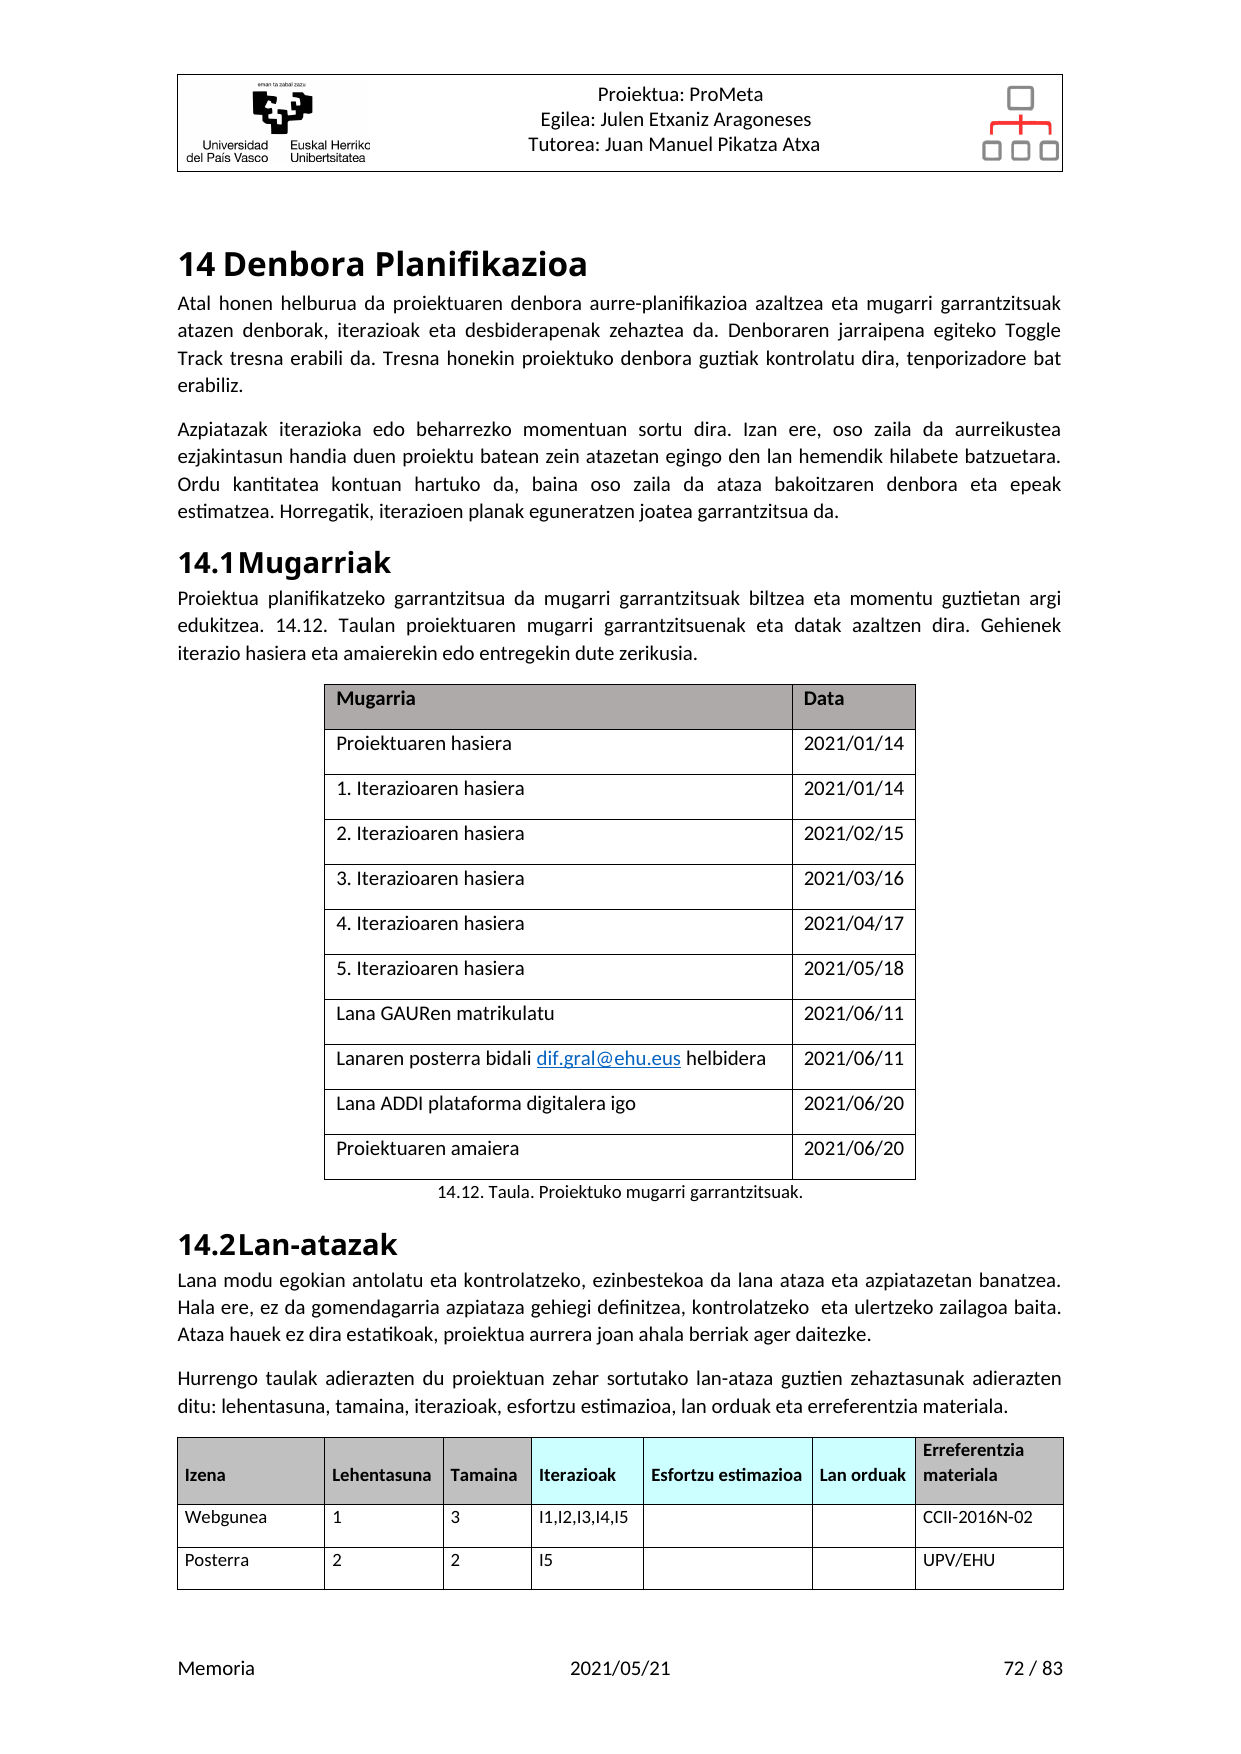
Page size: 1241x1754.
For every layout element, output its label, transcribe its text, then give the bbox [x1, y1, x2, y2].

text Lana modu egokian antolatu eta kontrolatzeko, ezinbestekoa da lana ataza eta azpiatazetan banatzea. Hala ere, ez da gomendagarria azpiataza gehiegi definitzea, kontrolatzeko eta ulertzeko zailagoa baita. Ataza hauek ez dira estatikoak, proiektua aurrera joan ahala berriak ager daitezke. [177, 1267, 1063, 1347]
table_cell 2021/06/11 [793, 1045, 915, 1089]
subtitle Lan-atazak [177, 1224, 1063, 1264]
text Hurrengo taulak adierazten du proiektuan zehar sortutako lan-ataza guztien zehaztasunak adierazten ditu: lehentasuna, tamaina, iterazioak, esfortzu estimazioa, lan orduak eta erreferentzia materiala. [177, 1366, 1063, 1418]
picture [182, 80, 370, 162]
table_cell Lana ADDI plataforma digitalera igo [325, 1090, 792, 1134]
table_header Izena [178, 1438, 324, 1504]
table_cell 2. Iterazioaren hasiera [325, 820, 792, 864]
table_cell Lanaren posterra bidali dif.gral@ehu.eus helbidera [325, 1045, 792, 1089]
table_cell Webgunea [178, 1505, 324, 1547]
table_cell 2021/05/18 [793, 955, 915, 999]
table_cell UPV/EHU [916, 1548, 1063, 1589]
table_cell Lana GAURen matrikulatu [325, 1000, 792, 1044]
table_cell 2021/06/20 [793, 1090, 915, 1134]
table_header Esfortzu estimazioa [644, 1438, 812, 1504]
table_cell 2021/04/17 [793, 910, 915, 954]
table_cell 2021/03/16 [793, 865, 915, 909]
table_cell 5. Iterazioaren hasiera [325, 955, 792, 999]
table_cell I5 [532, 1548, 643, 1589]
table_header Lan orduak [813, 1438, 915, 1504]
table_cell Proiektuaren amaiera [325, 1135, 792, 1179]
subtitle Mugarriak [177, 542, 1063, 582]
table_cell 2 [325, 1548, 443, 1589]
text Atal honen helburua da proiektuaren denbora aurre-planifikazioa azaltzea eta mugarri garrantzitsuak atazen denborak, iterazioak eta desbiderapenak zehaztea da. Denboraren jarraipena egiteko Toggle Track tresna erabili da. Tresna honekin proiektuko denbora guztiak kontrolatu dira, tenporizadore bat erabiliz. [177, 290, 1063, 398]
table_header Data [793, 685, 915, 729]
table_cell CCII-2016N-02 [916, 1505, 1063, 1547]
table_cell [644, 1548, 812, 1589]
table_cell 2021/06/11 [793, 1000, 915, 1044]
table_cell 2021/02/15 [793, 820, 915, 864]
table_cell Posterra [178, 1548, 324, 1589]
table_cell 4. Iterazioaren hasiera [325, 910, 792, 954]
table_cell [813, 1548, 915, 1589]
table_header Lehentasuna [325, 1438, 443, 1504]
table_header Mugarria [325, 685, 792, 729]
table_cell 2021/06/20 [793, 1135, 915, 1179]
table_cell 1 [325, 1505, 443, 1547]
table_cell 1. Iterazioaren hasiera [325, 775, 792, 819]
table_cell 2 [444, 1548, 531, 1589]
table_cell 2021/01/14 [793, 775, 915, 819]
table_cell [644, 1505, 812, 1547]
table_cell 2021/01/14 [793, 730, 915, 774]
table_header Iterazioak [532, 1438, 643, 1504]
text Azpiatazak iterazioka edo beharrezko momentuan sortu dira. Izan ere, oso zaila da aurreikustea ezjakintasun handia duen proiektu batean zein atazetan egingo den lan hemendik hilabete batzuetara. Ordu kantitatea kontuan hartuko da, baina oso zaila da ataza bakoitzaren denbora eta epeak estimatzea. Horregatik, iterazioen planak eguneratzen joatea garrantzitsua da. [177, 416, 1063, 524]
table_header Erreferentzia materiala [916, 1438, 1063, 1504]
subtitle Denbora Planifikazioa [177, 241, 1063, 286]
table_header Tamaina [444, 1438, 531, 1504]
table_cell I1,I2,I3,I4,I5 [532, 1505, 643, 1547]
table_cell Proiektuaren hasiera [325, 730, 792, 774]
picture [978, 80, 1060, 162]
table_cell 3 [444, 1505, 531, 1547]
table_cell 3. Iterazioaren hasiera [325, 865, 792, 909]
table_cell [813, 1505, 915, 1547]
